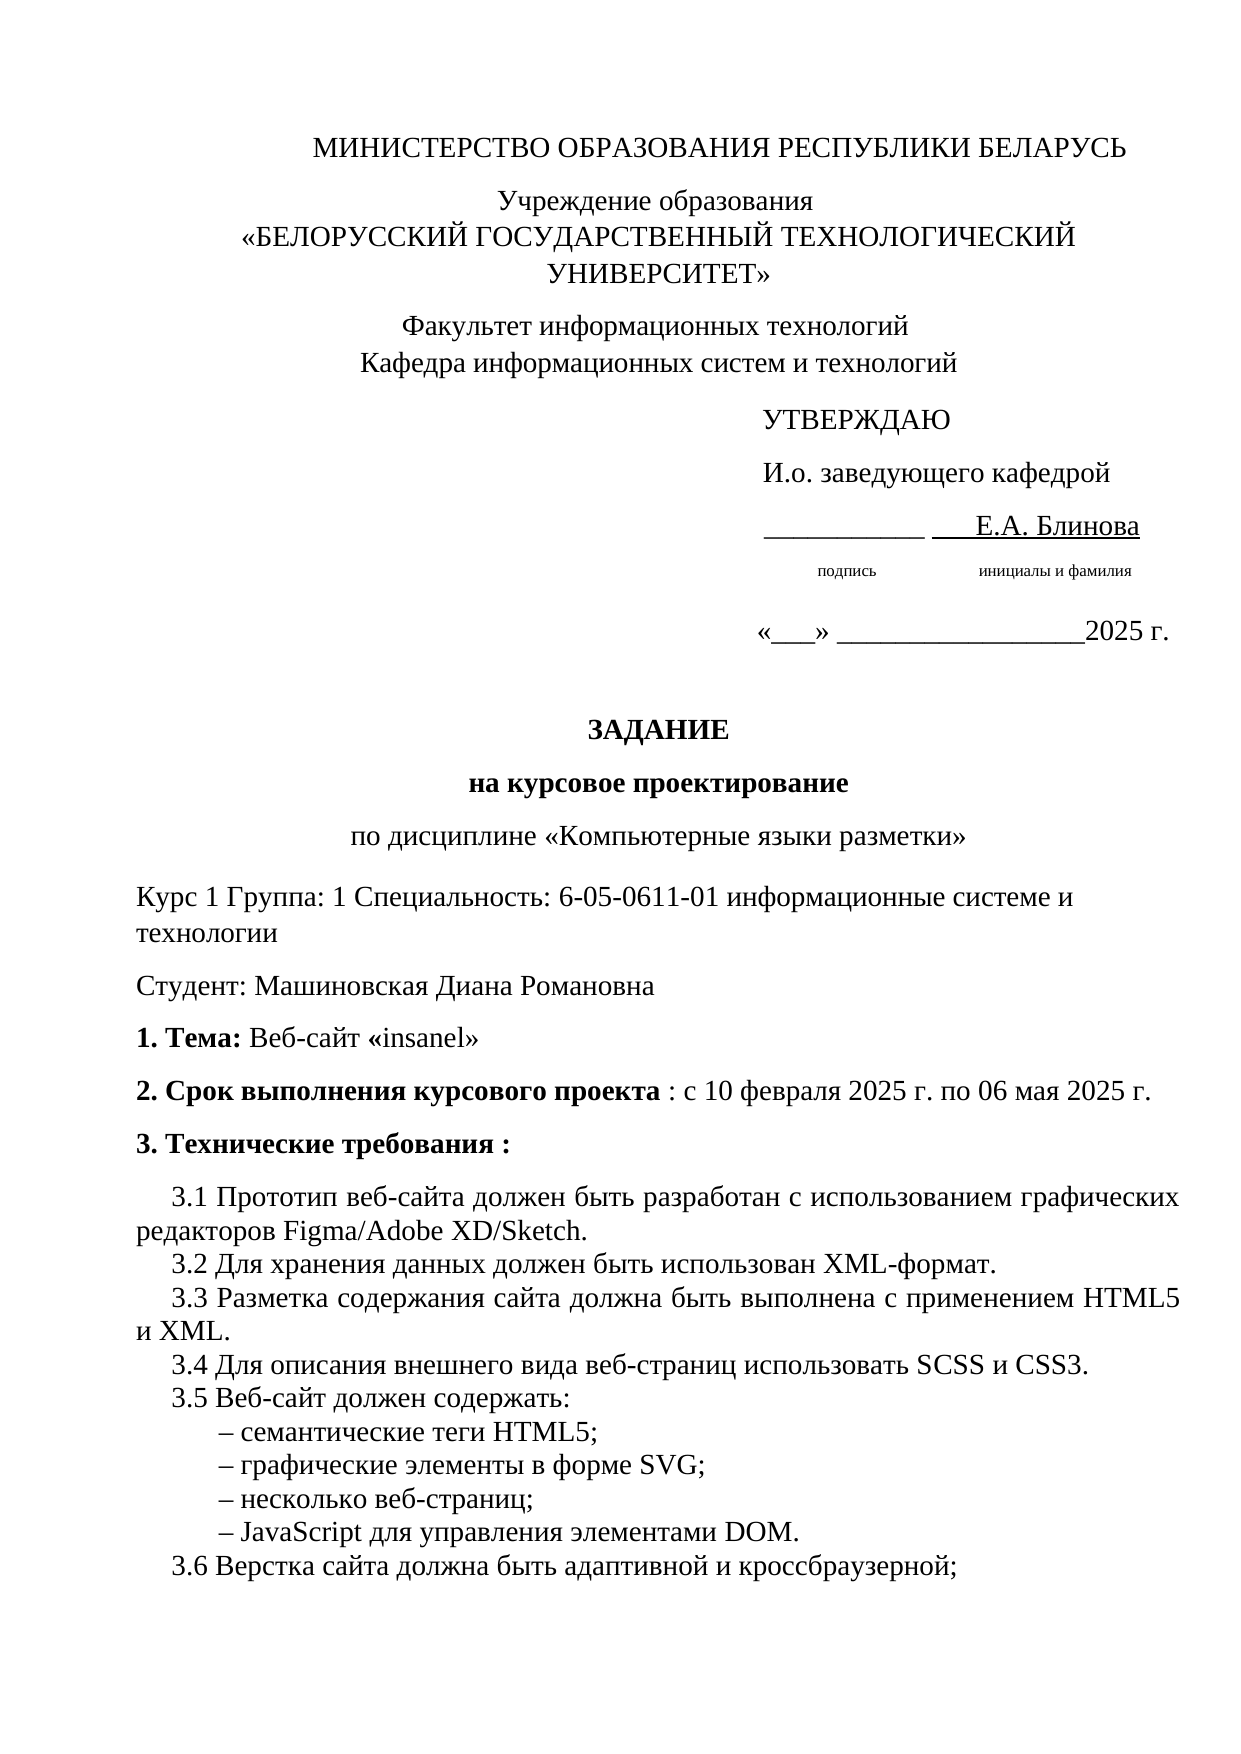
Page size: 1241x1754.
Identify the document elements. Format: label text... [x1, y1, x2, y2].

text 3.1 Прототип веб-сайта должен быть разработан с использованием графических редакторов Figma/Adobe XD/Sketch. [136, 1179, 1181, 1246]
text «___» _________________2025 г. [697, 613, 1169, 647]
text на курсовое проектирование [136, 765, 1181, 798]
text 3.3 Разметка содержания сайта должна быть выполнена с применением HTML5 и XML. [136, 1280, 1181, 1347]
text Утверждаю [726, 402, 951, 436]
text – несколько веб-страниц; [136, 1481, 1181, 1514]
text 2. Срок выполнения курсового проекта : с 10 февраля 2025 г. по 06 мая 2025 г. [136, 1073, 1181, 1107]
text МИНИСТЕРСТВО ОБРАЗОВАНИЯ РЕСПУБЛИКИ БЕЛАРУСЬ [136, 131, 1181, 164]
text Учреждение образования «БЕЛОРУССКИЙ ГОСУДАРСТВЕННЫЙ ТЕХНОЛОГИЧЕСКИЙ УНИВЕРСИТЕТ» [136, 183, 1181, 289]
text 3.5 Веб-сайт должен содержать: [136, 1380, 1181, 1414]
text – JavaScript для управления элементами DOM. [136, 1514, 1181, 1548]
text 3. Технические требования : [136, 1126, 1181, 1160]
text – семантические теги HTML5; [136, 1414, 1181, 1447]
text ЗАДАНИЕ [136, 712, 1181, 746]
text Студент: Машиновская Диана Романовна [136, 968, 1181, 1001]
text 3.2 Для хранения данных должен быть использован XML-формат. [136, 1246, 1181, 1280]
text Факультет информационных технологий Кафедра информационных систем и технологий [136, 308, 1181, 378]
text 3.6 Верстка сайта должна быть адаптивной и кроссбраузерной; [136, 1548, 1181, 1582]
text по дисциплине «Компьютерные языки разметки» [136, 818, 1181, 851]
text 1. Тема: Веб-сайт «insanel» [136, 1021, 1181, 1054]
text Курс 1 Группа: 1 Специальность: 6-05-0611-01 информационные системе и технологии [136, 879, 1181, 948]
text ___________ Е.А. Блинова [697, 508, 1140, 541]
text И.о. заведующего кафедрой [697, 455, 1110, 488]
text подпись инициалы и фамилия [741, 561, 1132, 594]
text – графические элементы в форме SVG; [136, 1447, 1181, 1481]
text 3.4 Для описания внешнего вида веб-страниц использовать SCSS и CSS3. [136, 1347, 1181, 1380]
